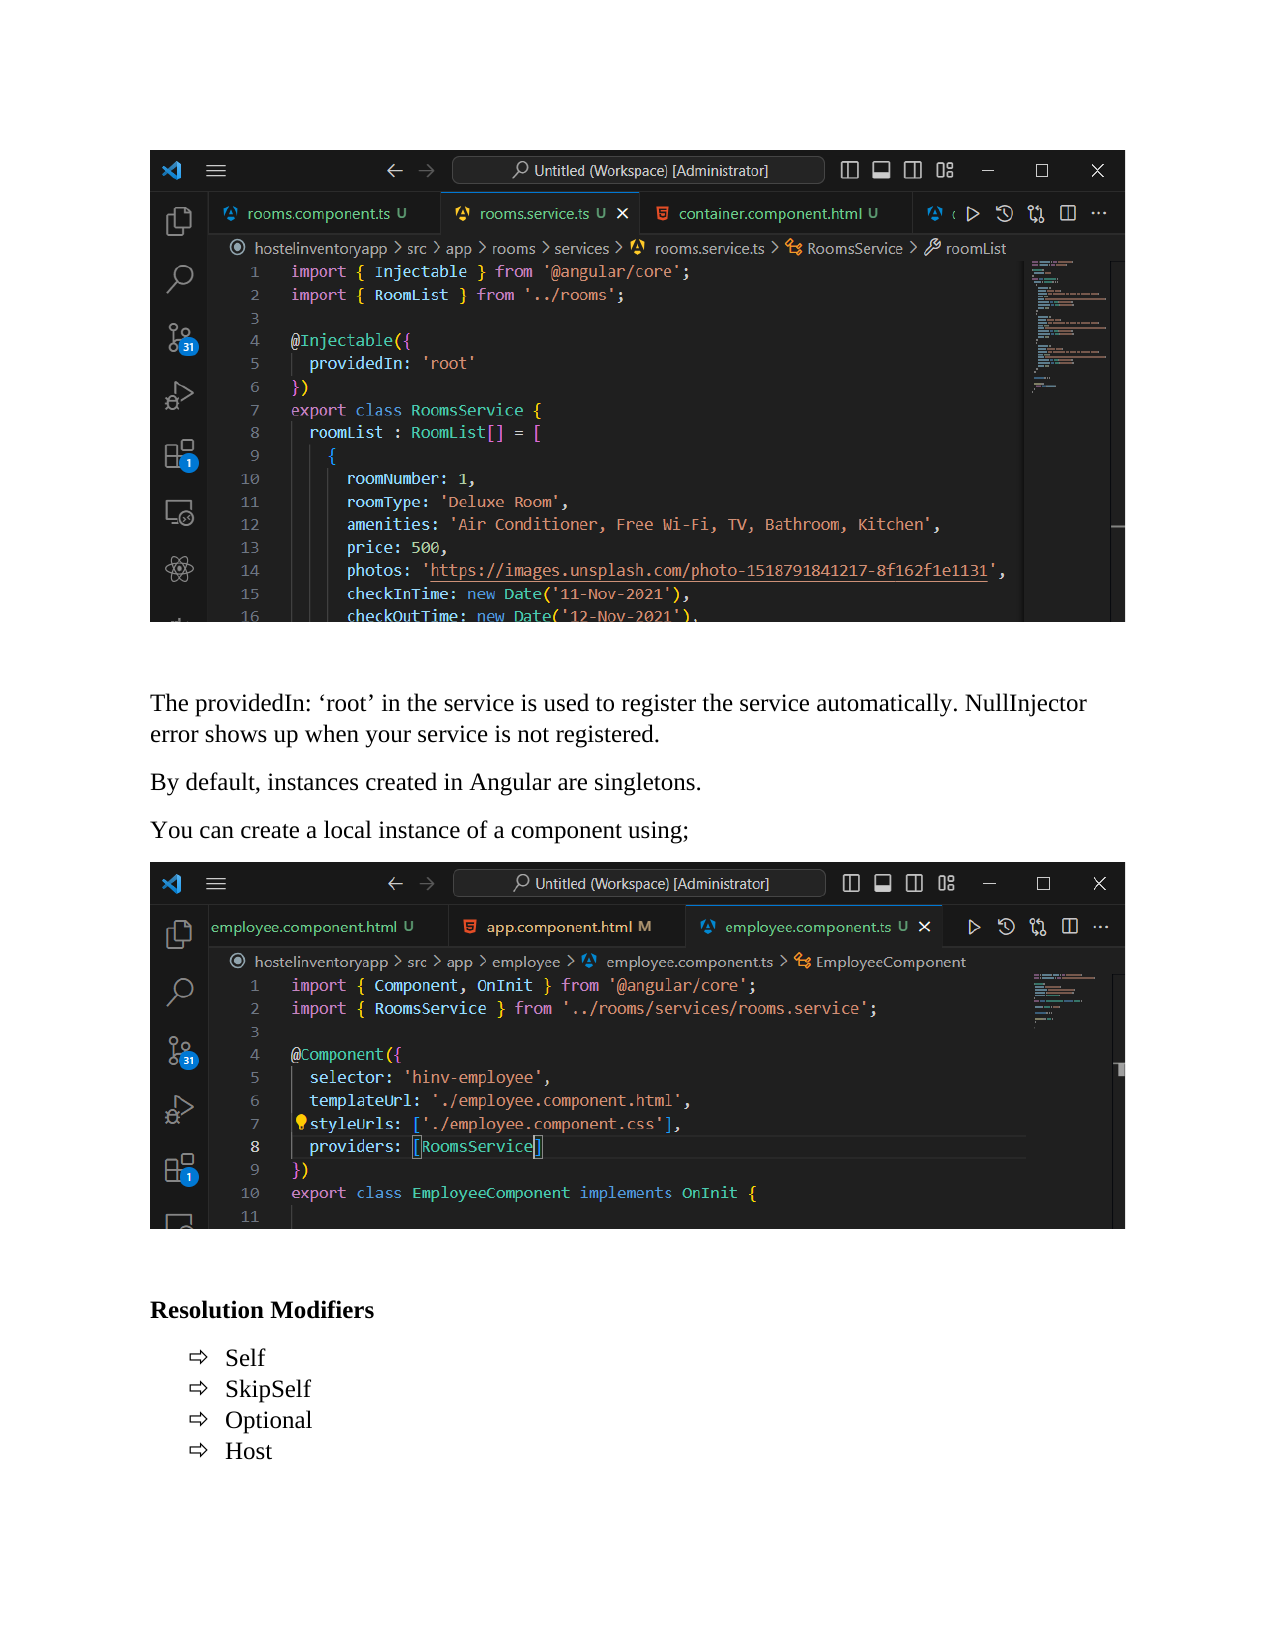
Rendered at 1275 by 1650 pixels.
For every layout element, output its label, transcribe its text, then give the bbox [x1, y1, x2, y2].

list Self [187, 1343, 1125, 1371]
list Host [187, 1436, 1125, 1464]
picture [150, 150, 1125, 622]
text The providedIn: ‘root’ in the service is used to register the service automatically. NullInjector error shows up when your service is not registered. [150, 688, 1125, 748]
text Resolution Modifiers [150, 1295, 1125, 1324]
picture [150, 862, 1125, 1229]
text You can create a local instance of a component using; [150, 815, 1125, 844]
list Optional [187, 1405, 1125, 1433]
list SkipSelf [187, 1374, 1125, 1402]
text By default, instances created in Angular are singletons. [150, 767, 1125, 796]
